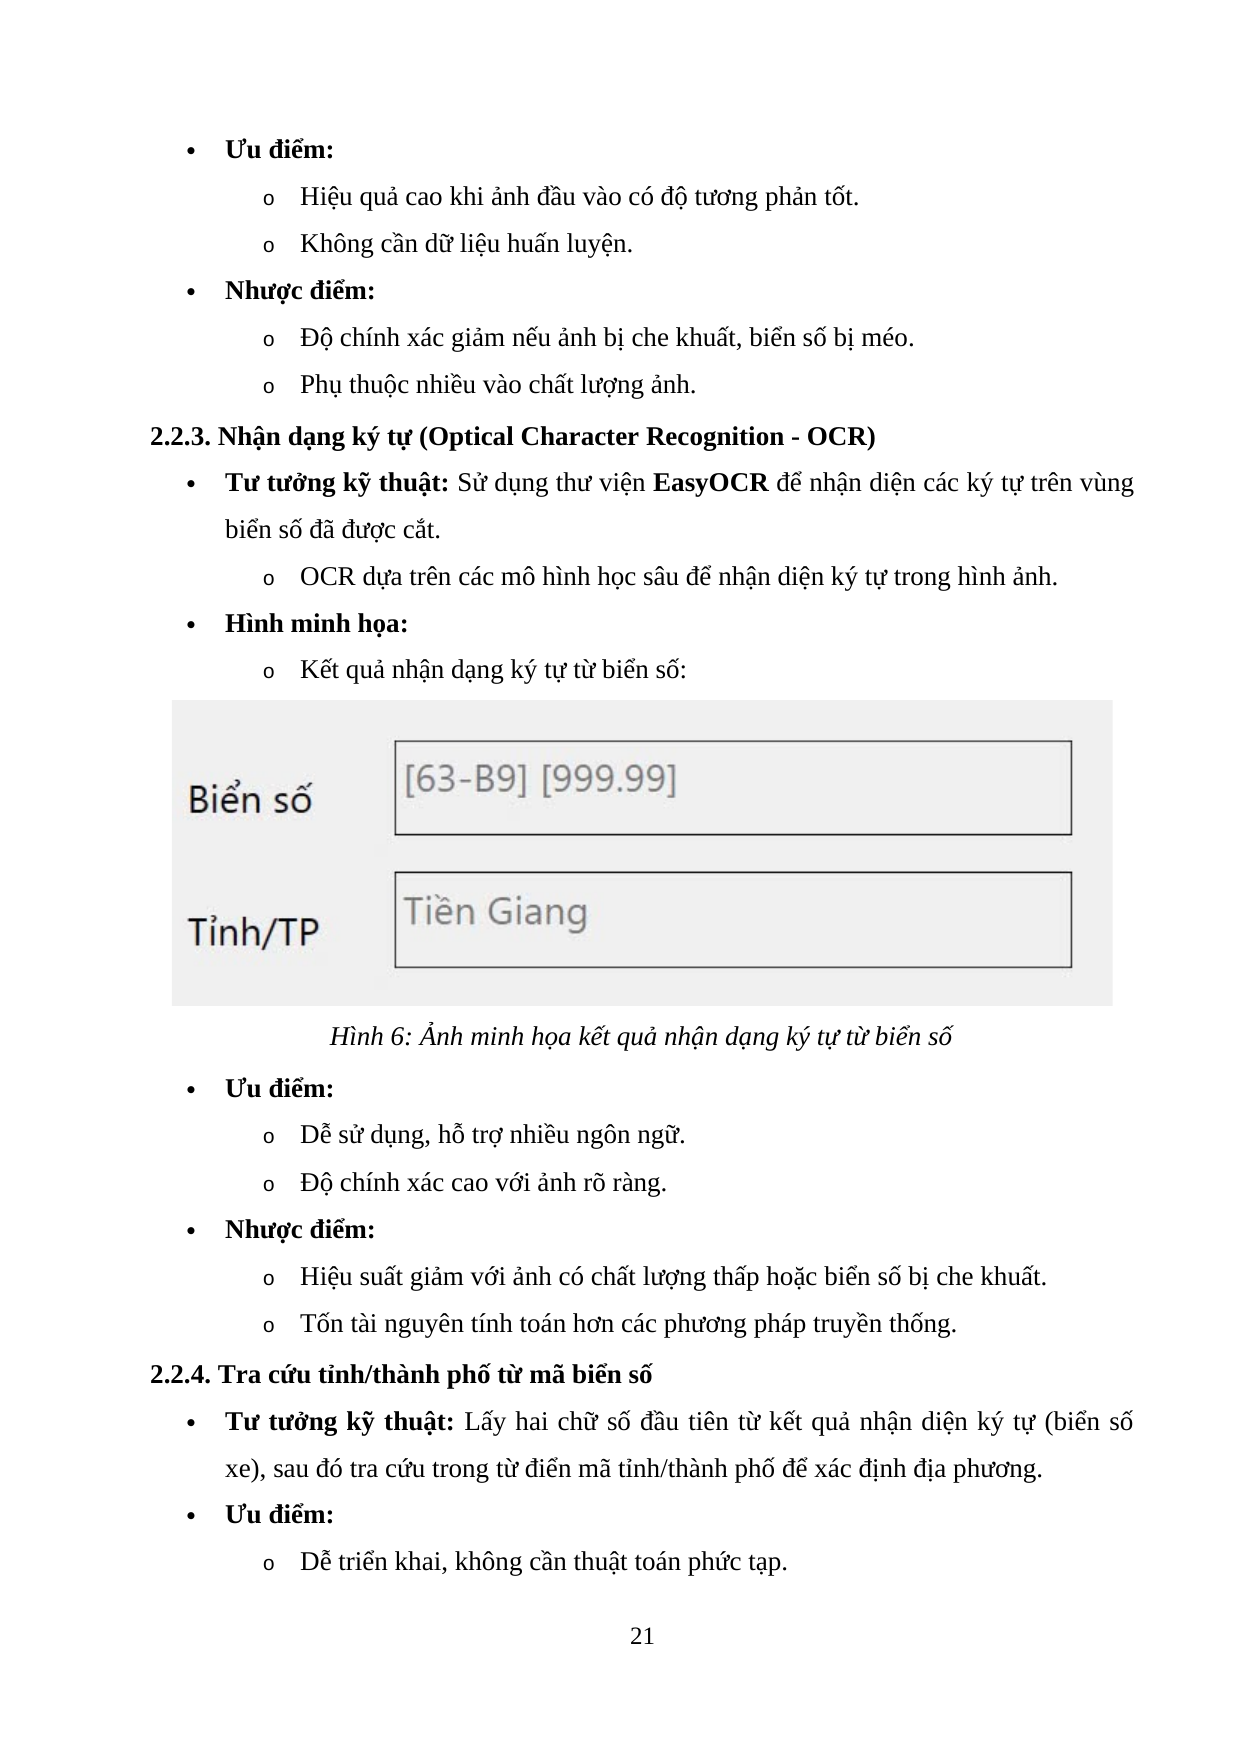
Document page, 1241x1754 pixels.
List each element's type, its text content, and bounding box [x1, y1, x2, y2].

subtitle 2.2.4. Tra cứu tỉnh/thành phố từ mã biển số [150, 1358, 1134, 1390]
list Không cần dữ liệu huấn luyện. [262, 227, 1134, 258]
list Nhược điểm: [187, 1213, 1134, 1244]
text Hình 6: Ảnh minh họa kết quả nhận dạng ký tự từ biển số [150, 1020, 1134, 1051]
picture [171, 700, 1113, 1006]
list Ưu điểm: [187, 133, 1134, 164]
list Độ chính xác giảm nếu ảnh bị che khuất, biển số bị méo. [262, 321, 1134, 352]
list Hình minh họa: [187, 607, 1134, 638]
list Dễ sử dụng, hỗ trợ nhiều ngôn ngữ. [262, 1118, 1134, 1150]
list OCR dựa trên các mô hình học sâu để nhận diện ký tự trong hình ảnh. [262, 559, 1134, 591]
subtitle 2.2.3. Nhận dạng ký tự (Optical Character Recognition - OCR) [150, 419, 1134, 451]
list Ưu điểm: [187, 1498, 1134, 1530]
list Ưu điểm: [187, 1072, 1134, 1103]
list Tư tưởng kỹ thuật: Sử dụng thư viện EasyOCR để nhận diện các ký tự trên vùng biển số đã được cắt. [187, 466, 1134, 544]
list Tư tưởng kỹ thuật: Lấy hai chữ số đầu tiên từ kết quả nhận diện ký tự (biển số xe), sau đó tra cứu trong từ điển mã tỉnh/thành phố để xác định địa phương. [187, 1405, 1134, 1483]
list Dễ triển khai, không cần thuật toán phức tạp. [262, 1545, 1134, 1577]
list Nhược điểm: [187, 274, 1134, 305]
list Hiệu suất giảm với ảnh có chất lượng thấp hoặc biển số bị che khuất. [262, 1260, 1134, 1291]
list Kết quả nhận dạng ký tự từ biển số: [262, 653, 1134, 685]
list Độ chính xác cao với ảnh rõ ràng. [262, 1166, 1134, 1197]
list Tốn tài nguyên tính toán hơn các phương pháp truyền thống. [262, 1307, 1134, 1339]
list Phụ thuộc nhiều vào chất lượng ảnh. [262, 368, 1134, 400]
list Hiệu quả cao khi ảnh đầu vào có độ tương phản tốt. [262, 179, 1134, 211]
